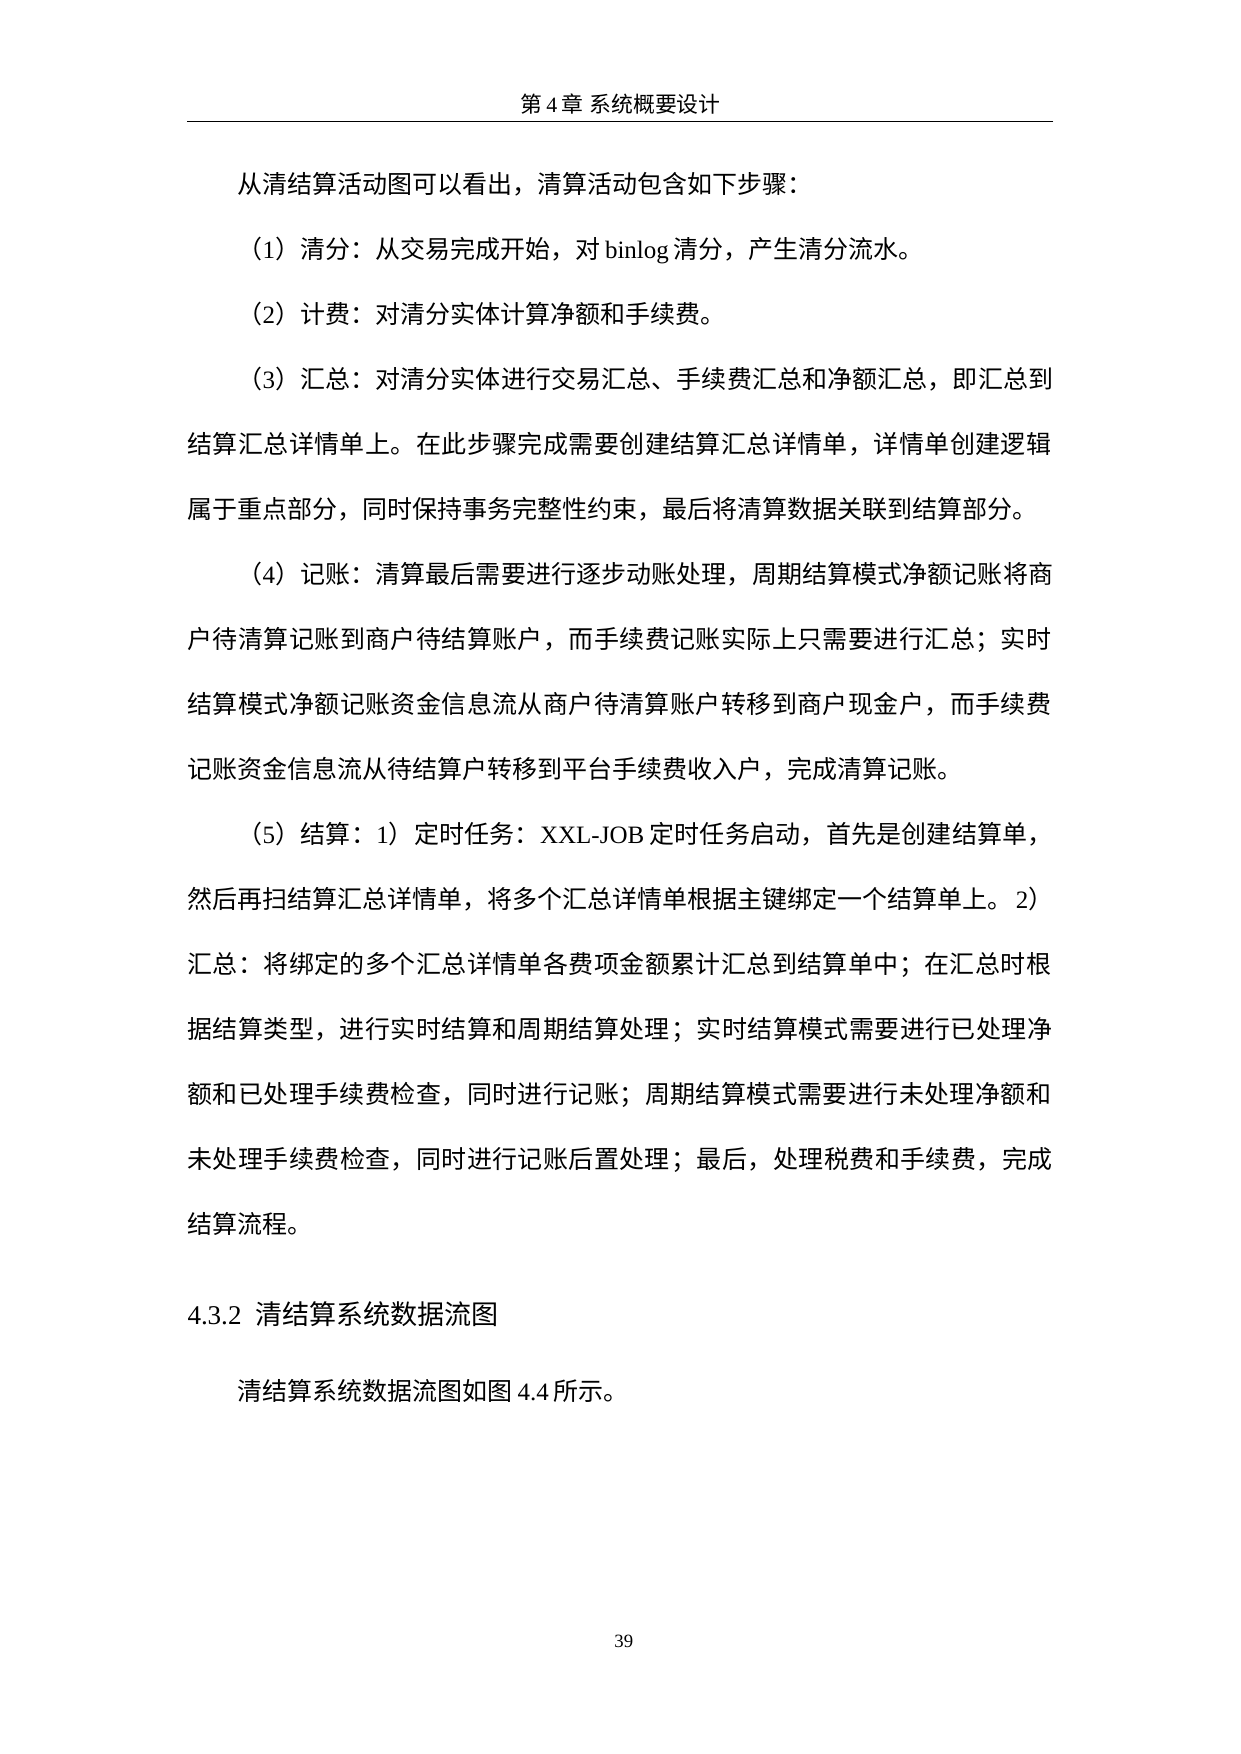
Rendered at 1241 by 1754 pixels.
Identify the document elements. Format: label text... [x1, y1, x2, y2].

text （2）计费：对清分实体计算净额和手续费。 [187, 280, 1053, 345]
text （4）记账：清算最后需要进行逐步动账处理，周期结算模式净额记账将商户待清算记账到商户待结算账户，而手续费记账实际上只需要进行汇总；实时结算模式净额记账资金信息流从商户待清算账户转移到商户现金户，而手续费记账资金信息流从待结算户转移到平台手续费收入户，完成清算记账。 [187, 540, 1053, 800]
text （5）结算：1）定时任务：XXL-JOB定时任务启动，首先是创建结算单，然后再扫结算汇总详情单，将多个汇总详情单根据主键绑定一个结算单上。2）汇总：将绑定的多个汇总详情单各费项金额累计汇总到结算单中；在汇总时根据结算类型，进行实时结算和周期结算处理；实时结算模式需要进行已处理净额和已处理手续费检查，同时进行记账；周期结算模式需要进行未处理净额和未处理手续费检查，同时进行记账后置处理；最后，处理税费和手续费，完成结算流程。 [187, 800, 1053, 1255]
text 4.3.2 清结算系统数据流图 [187, 1280, 1053, 1345]
text 清结算系统数据流图如图4.4所示。 [187, 1357, 1053, 1422]
text 从清结算活动图可以看出，清算活动包含如下步骤： [187, 150, 1053, 215]
text （3）汇总：对清分实体进行交易汇总、手续费汇总和净额汇总，即汇总到结算汇总详情单上。在此步骤完成需要创建结算汇总详情单，详情单创建逻辑属于重点部分，同时保持事务完整性约束，最后将清算数据关联到结算部分。 [187, 345, 1053, 540]
text （1）清分：从交易完成开始，对binlog清分，产生清分流水。 [187, 215, 1053, 280]
